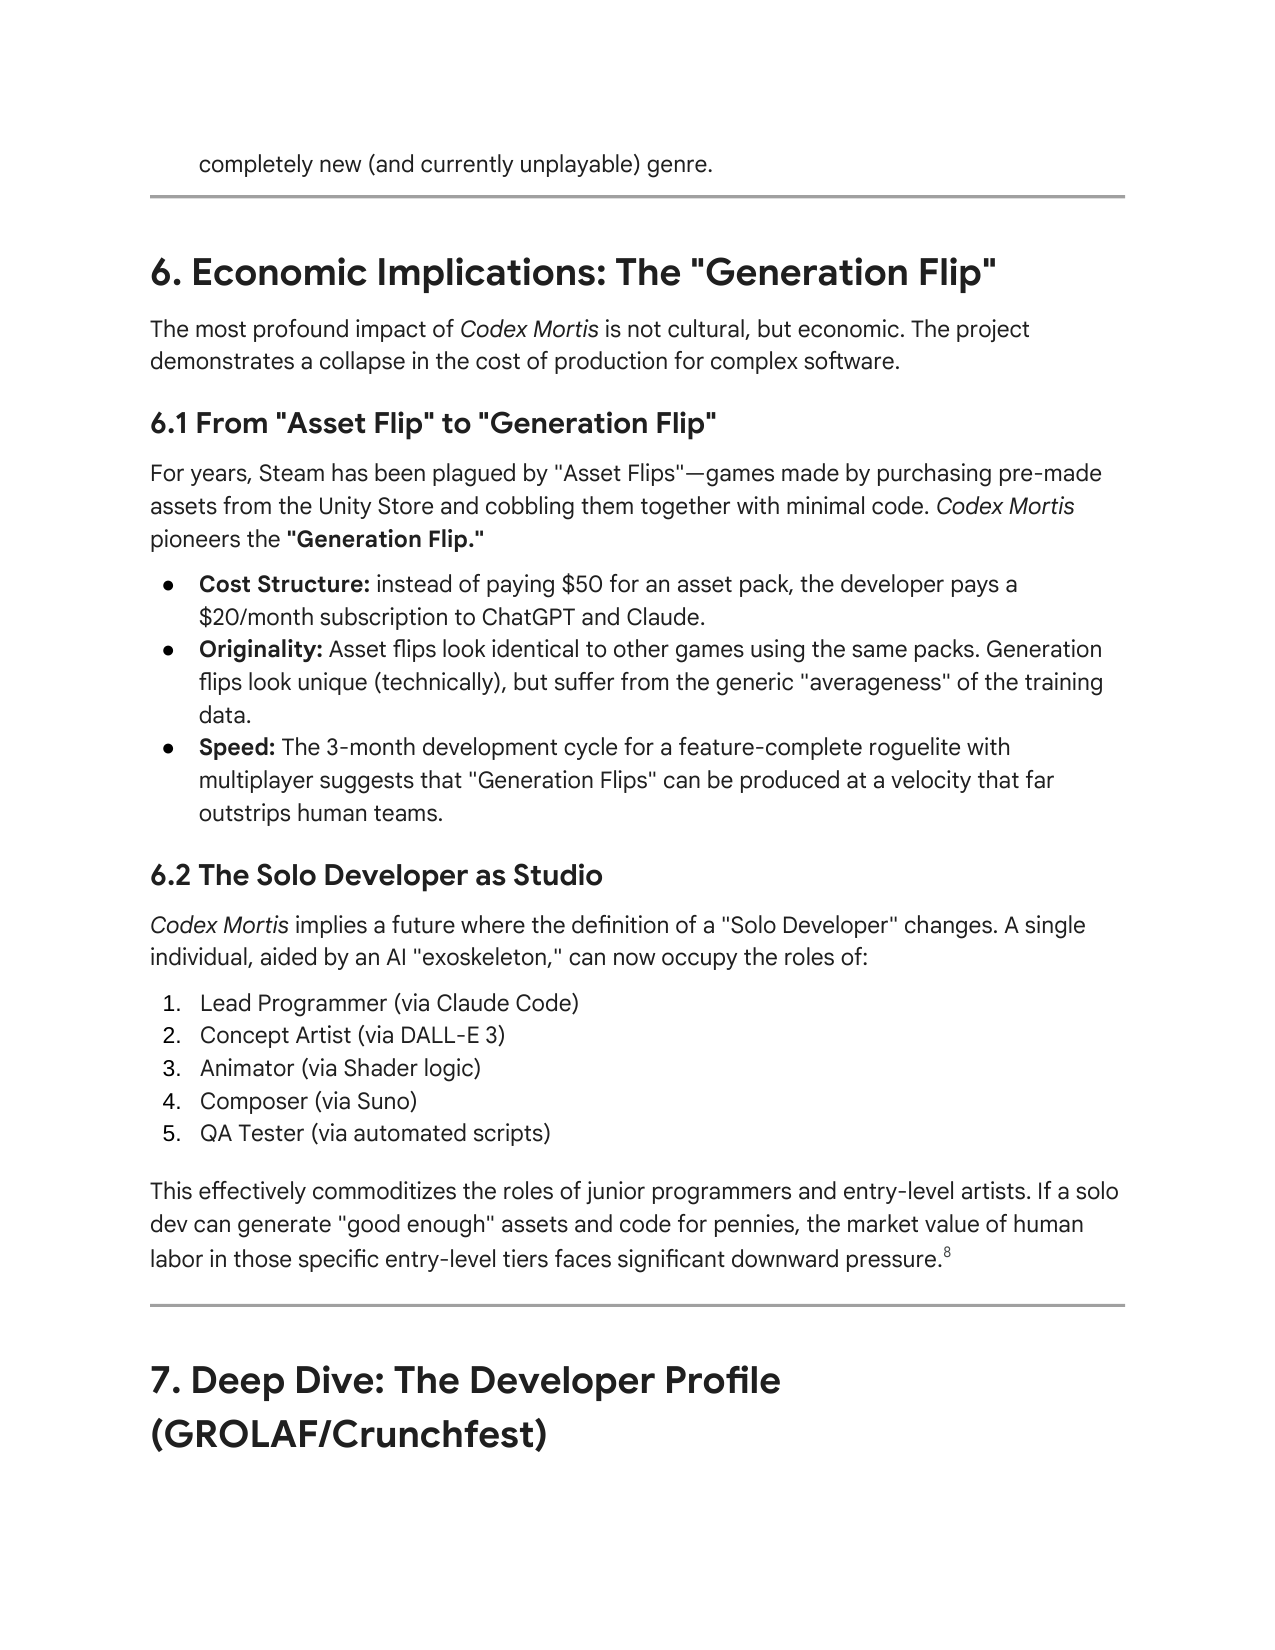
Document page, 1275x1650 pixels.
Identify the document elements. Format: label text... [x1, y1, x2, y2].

text This effectively commoditizes the roles of junior programmers and entry-level artists. If a solo dev can generate "good enough" assets and code for pennies, the market value of human labor in those specific entry-level tiers faces significant downward pressure.8 [150, 1177, 1125, 1274]
list Lead Programmer (via Claude Code) [162, 989, 1125, 1017]
text Codex Mortis implies a future where the definition of a "Solo Developer" changes. A single individual, aided by an AI "exoskeleton," can now occupy the roles of: [150, 911, 1125, 972]
subtitle 6. Economic Implications: The "Generation Flip" [150, 199, 1125, 296]
list Composer (via Suno) [162, 1087, 1125, 1116]
text For years, Steam has been plagued by "Asset Flips"—games made by purchasing pre-made assets from the Unity Store and cobbling them together with minimal code. Codex Mortis pioneers the "Generation Flip." [150, 459, 1125, 553]
subtitle 6.2 The Solo Developer as Studio [150, 857, 1125, 893]
subtitle 6.1 From "Asset Flip" to "Generation Flip" [150, 405, 1125, 442]
text The most profound impact of Codex Mortis is not cultural, but economic. The project demonstrates a collapse in the cost of production for complex software. [150, 315, 1125, 376]
list Concept Artist (via DALL-E 3) [162, 1021, 1125, 1050]
list QA Tester (via automated scripts) [162, 1119, 1125, 1148]
list Cost Structure: instead of paying $50 for an asset pack, the developer pays a $20/month subscription to ChatGPT and Claude. [161, 570, 1125, 631]
list Originality: Asset flips look identical to other games using the same packs. Generation flips look unique (technically), but suffer from the generic "averageness" of the training data. [161, 635, 1125, 729]
list Animator (via Shader logic) [162, 1054, 1125, 1083]
list Speed: The 3-month development cycle for a feature-complete roguelite with multiplayer suggests that "Generation Flips" can be produced at a velocity that far outstrips human teams. [161, 733, 1125, 828]
subtitle 7. Deep Dive: The Developer Profile (GROLAF/Crunchfest) [150, 1307, 1125, 1458]
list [161, 150, 1125, 179]
